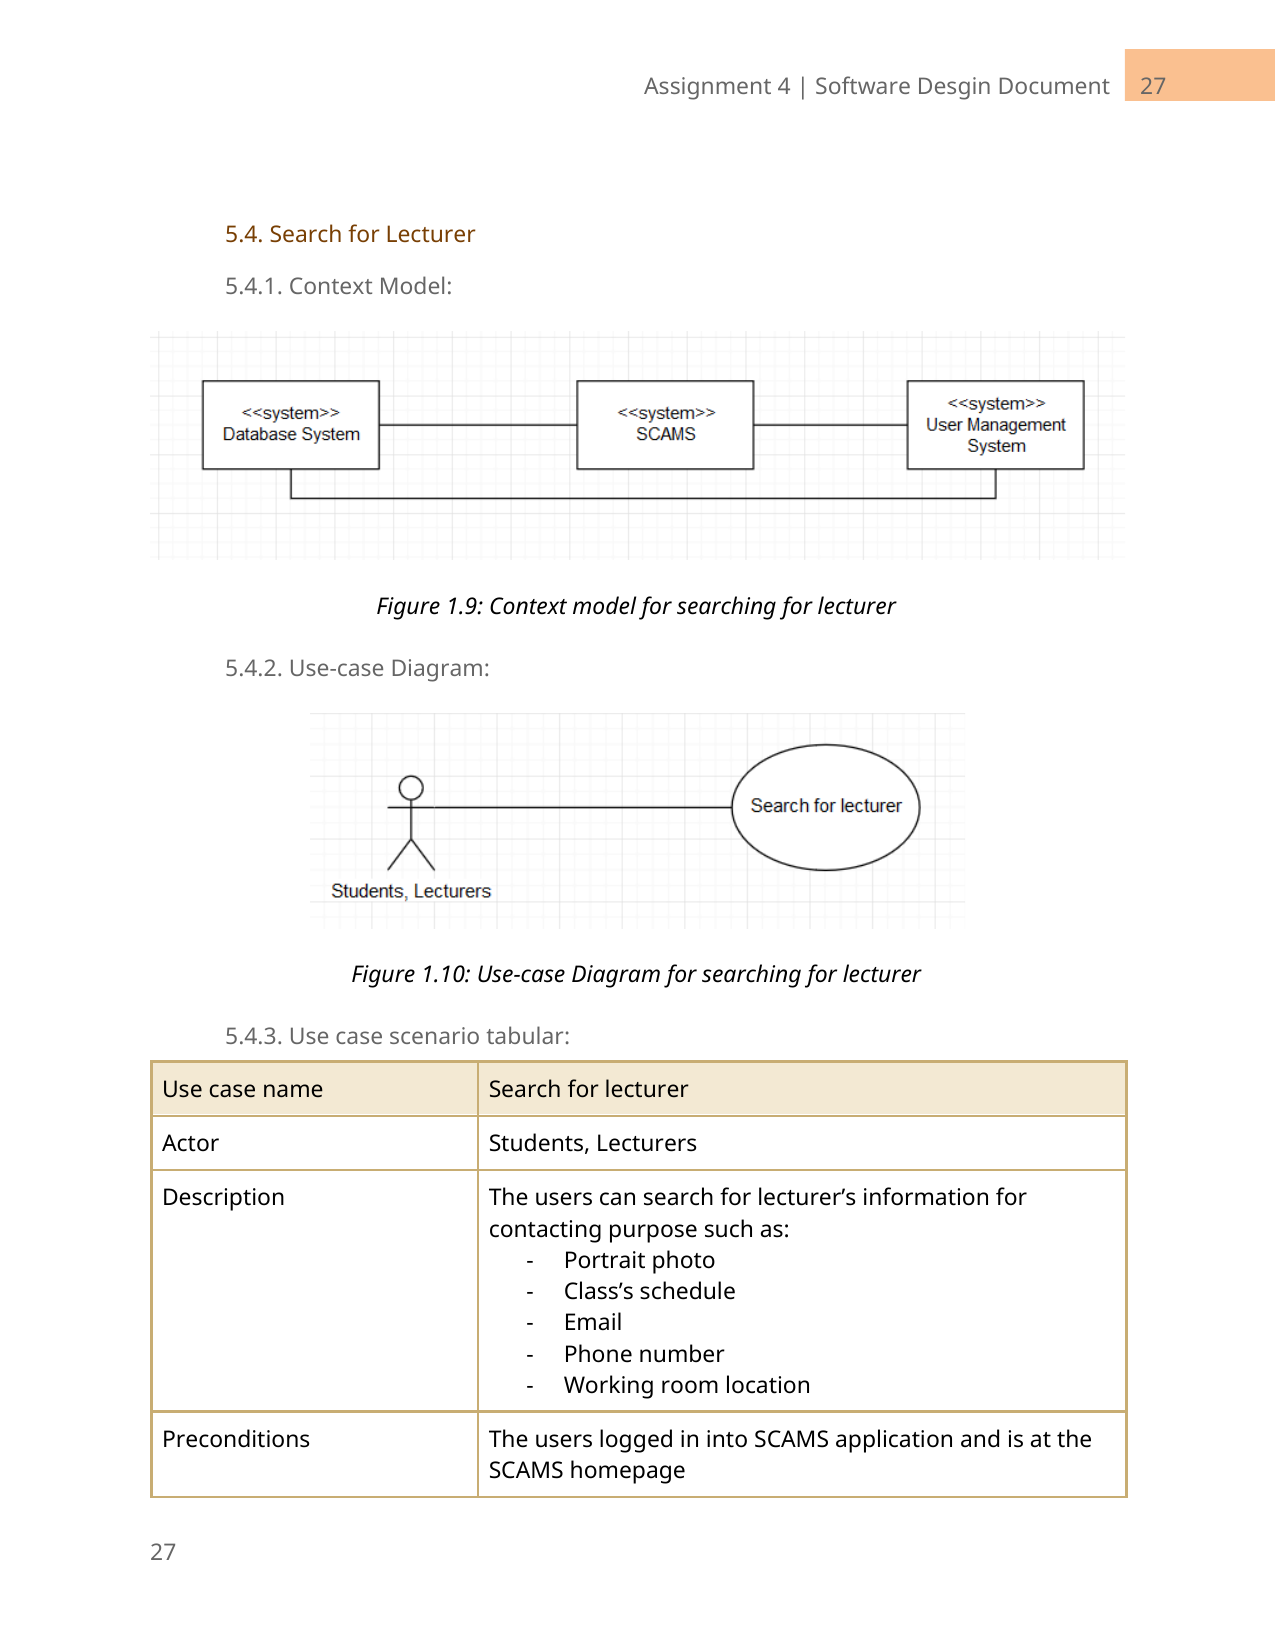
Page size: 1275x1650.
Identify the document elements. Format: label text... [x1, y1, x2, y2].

subtitle 5.4.3. Use case scenario tabular: [150, 1020, 1125, 1051]
subtitle 5.4. Search for Lecturer [150, 218, 1125, 249]
table_cell Preconditions [153, 1413, 477, 1496]
text Figure 1.10: Use-case Diagram for searching for lecturer [150, 958, 1125, 989]
table_header Use case name [153, 1063, 477, 1114]
table_cell Description [153, 1171, 477, 1410]
subtitle 5.4.1. Context Model: [150, 270, 1125, 301]
table_cell Actor [153, 1117, 477, 1169]
table_cell The users logged in into SCAMS application and is at the SCAMS homepage [479, 1413, 1125, 1496]
table_cell Students, Lecturers [479, 1117, 1125, 1169]
table_header Search for lecturer [479, 1063, 1125, 1114]
picture [310, 713, 965, 929]
text Figure 1.9: Context model for searching for lecturer [150, 590, 1125, 621]
subtitle 5.4.2. Use-case Diagram: [150, 652, 1125, 683]
picture [150, 331, 1125, 560]
table_cell The users can search for lecturer’s information for contacting purpose such as: Portrait photo Class’s schedule Email Phone number Working room location [479, 1171, 1125, 1410]
